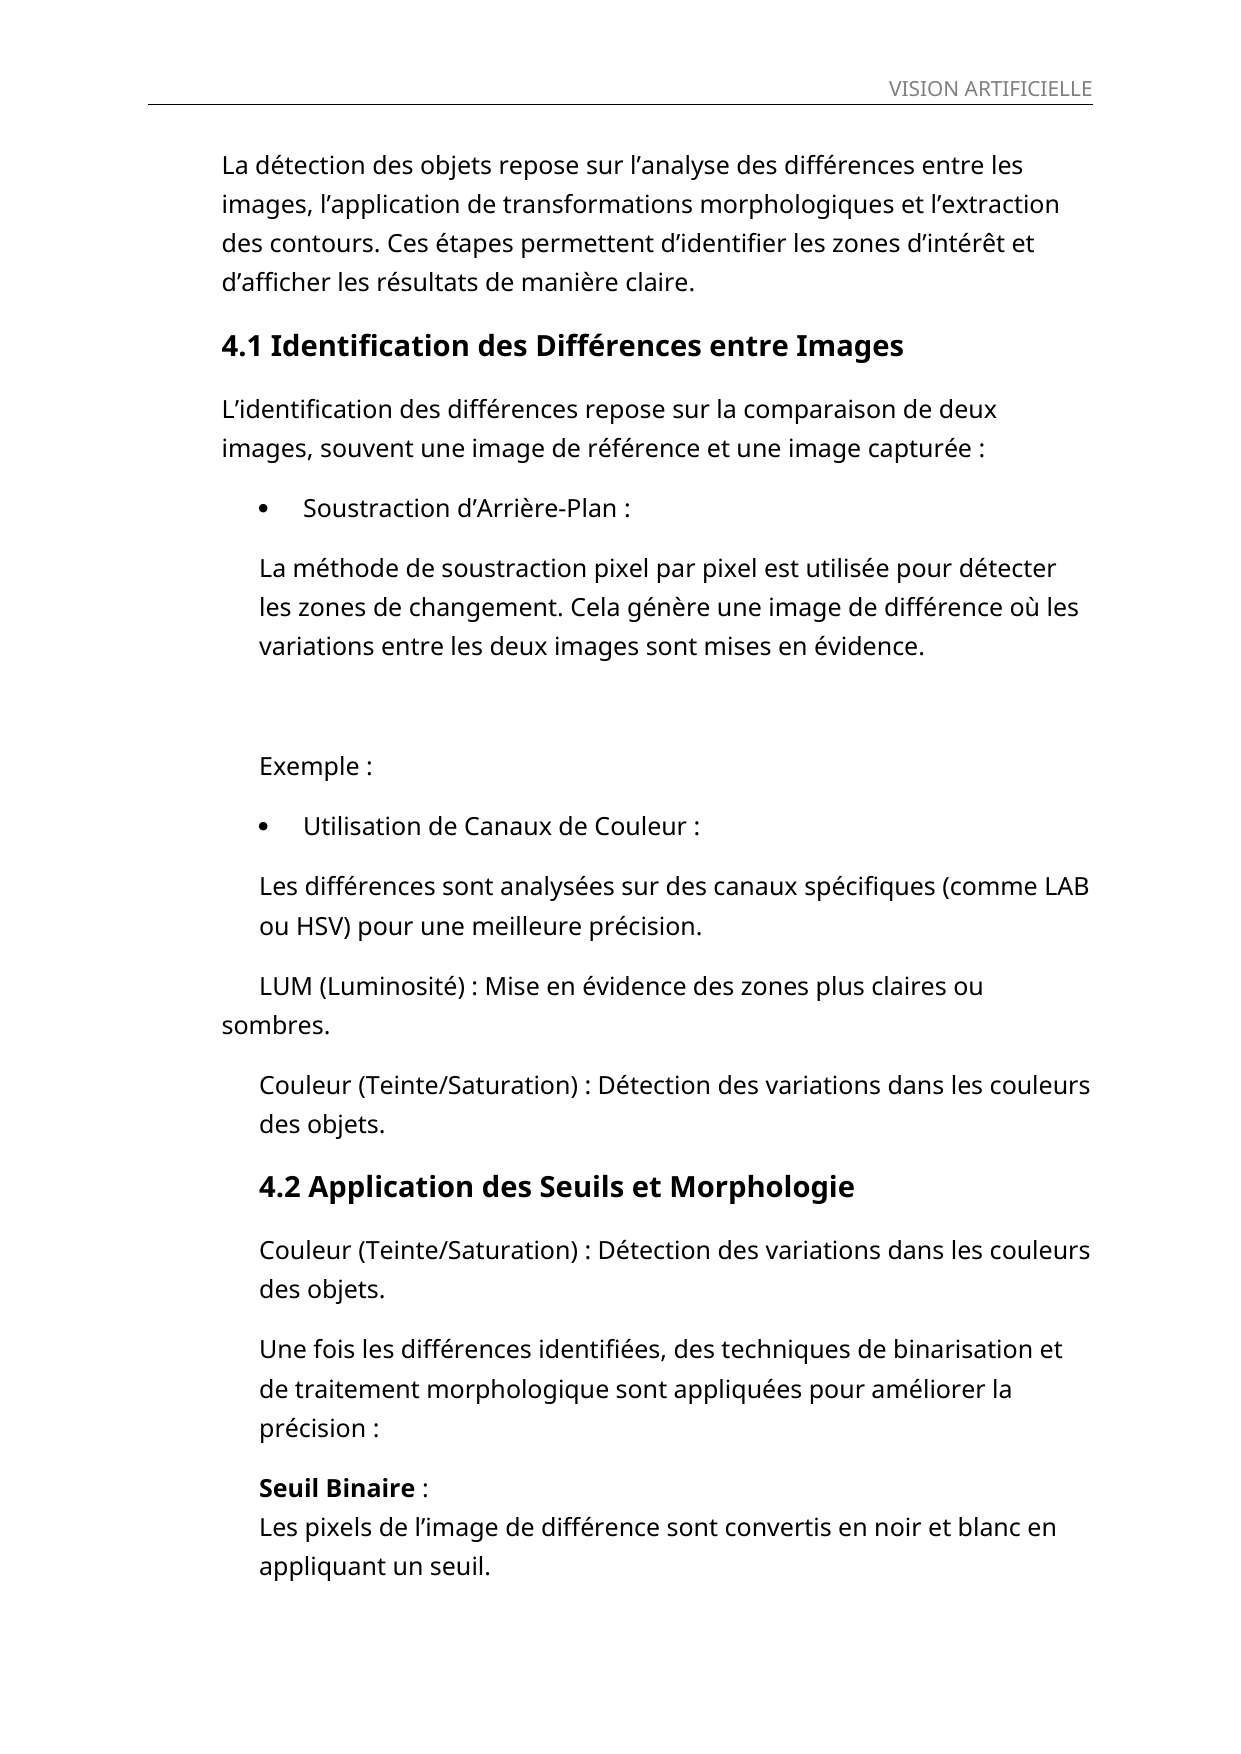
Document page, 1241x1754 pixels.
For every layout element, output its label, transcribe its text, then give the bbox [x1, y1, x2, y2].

text Seuil Binaire : Les pixels de l’image de différence sont convertis en noir et blanc en appliquant un seuil. [259, 1471, 1093, 1583]
text 4.1 Identification des Différences entre Images [221, 325, 1093, 365]
text LUM (Luminosité) : Mise en évidence des zones plus claires ou sombres. [221, 968, 1093, 1041]
text Couleur (Teinte/Saturation) : Détection des variations dans les couleurs des objets. [259, 1067, 1093, 1141]
text Couleur (Teinte/Saturation) : Détection des variations dans les couleurs des objets. [259, 1233, 1093, 1306]
text L’identification des différences repose sur la comparaison de deux images, souvent une image de référence et une image capturée : [221, 392, 1093, 465]
list Soustraction d’Arrière-Plan : [259, 491, 1093, 525]
text La méthode de soustraction pixel par pixel est utilisée pour détecter les zones de changement. Cela génère une image de différence où les variations entre les deux images sont mises en évidence. [259, 551, 1093, 663]
text Exemple : [221, 749, 1093, 783]
text 4.2 Application des Seuils et Morphologie [259, 1167, 1093, 1206]
text Les différences sont analysées sur des canaux spécifiques (comme LAB ou HSV) pour une meilleure précision. [259, 869, 1093, 942]
text Une fois les différences identifiées, des techniques de binarisation et de traitement morphologique sont appliquées pour améliorer la précision : [259, 1332, 1093, 1444]
text La détection des objets repose sur l’analyse des différences entre les images, l’application de transformations morphologiques et l’extraction des contours. Ces étapes permettent d’identifier les zones d’intérêt et d’afficher les résultats de manière claire. [221, 148, 1093, 299]
list Utilisation de Canaux de Couleur : [259, 809, 1093, 843]
